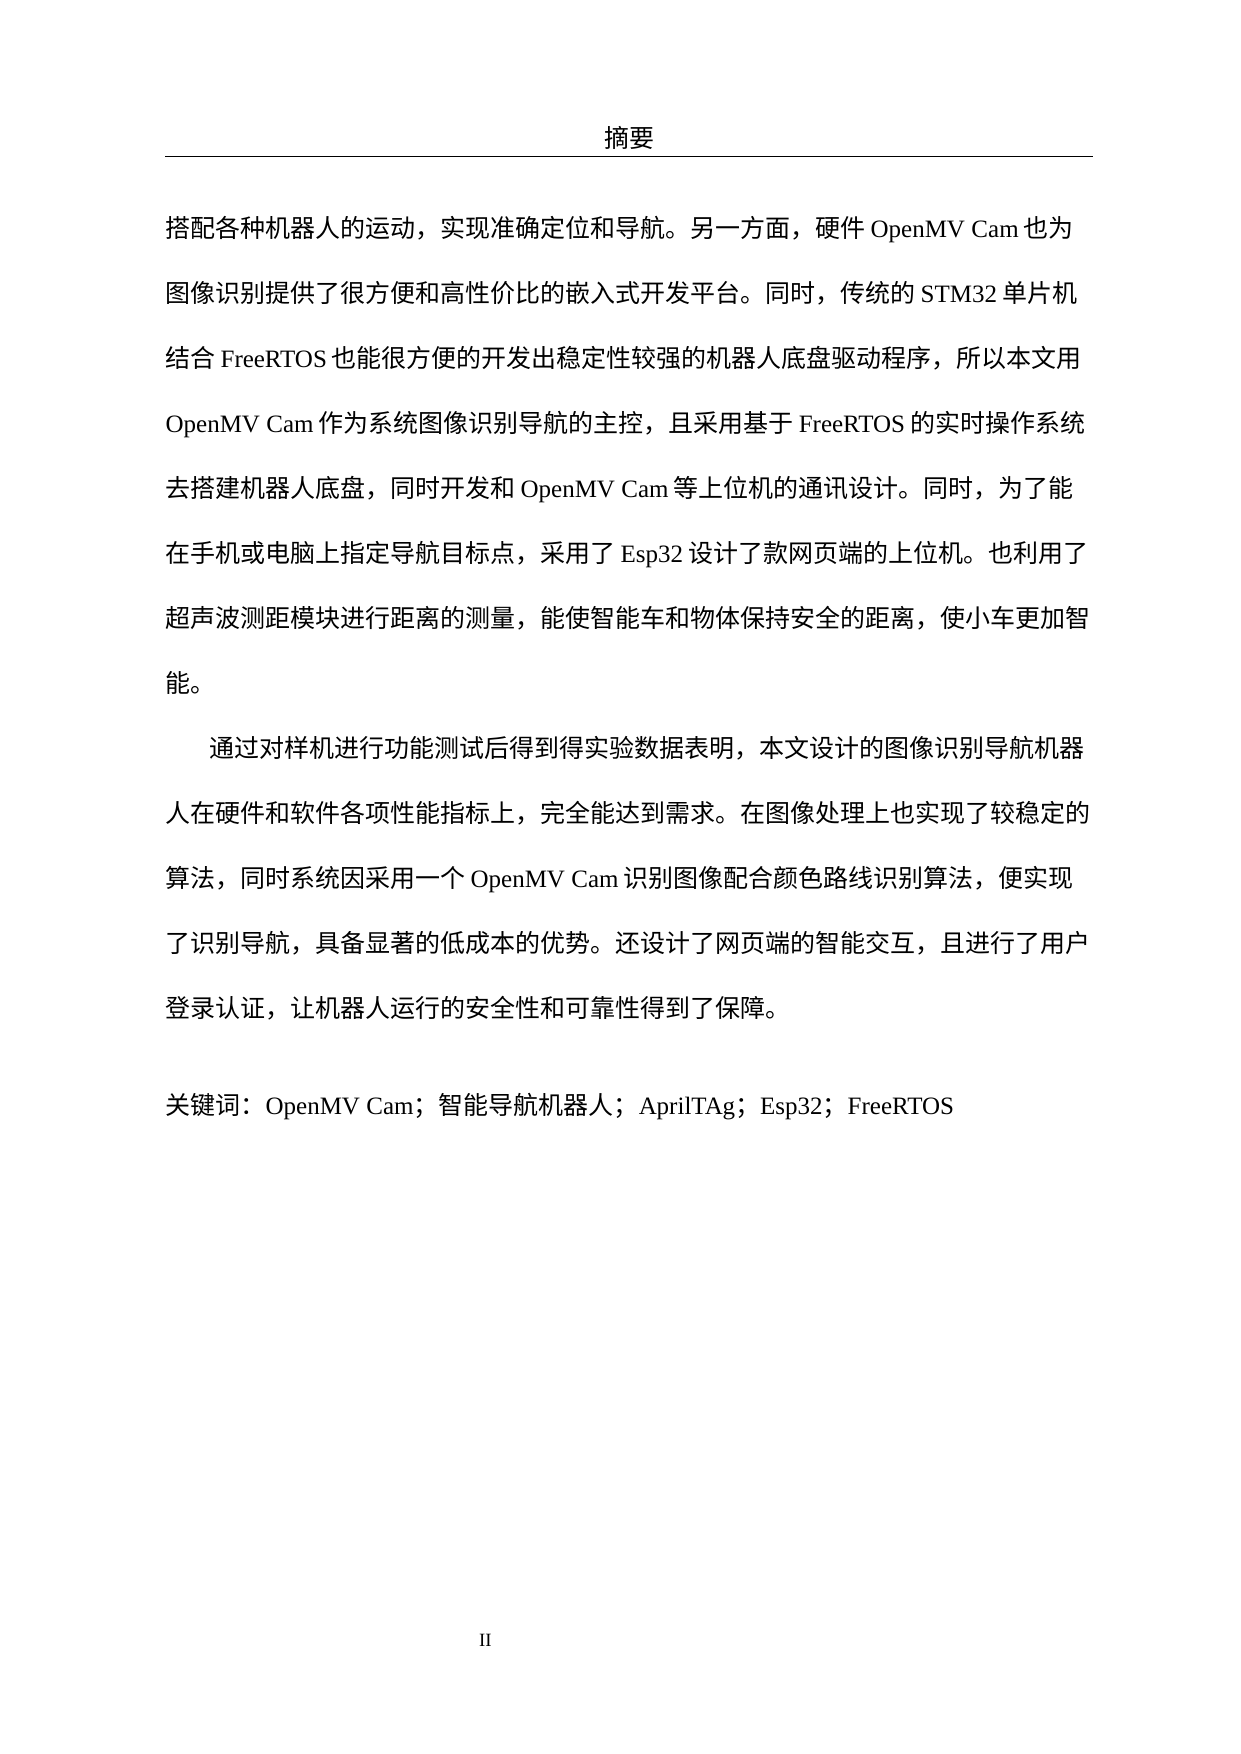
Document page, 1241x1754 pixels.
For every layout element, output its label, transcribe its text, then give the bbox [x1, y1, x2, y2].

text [165, 194, 1093, 714]
text 通过对样机进行功能测试后得到得实验数据表明，本文设计的图像识别导航机器人在硬件和软件各项性能指标上，完全能达到需求。在图像处理上也实现了较稳定的算法，同时系统因采用一个OpenMV Cam识别图像配合颜色路线识别算法，便实现了识别导航，具备显著的低成本的优势。还设计了网页端的智能交互，且进行了用户登录认证，让机器人运行的安全性和可靠性得到了保障。 [165, 714, 1093, 1039]
text 关键词：OpenMV Cam；智能导航机器人；AprilTAg；Esp32；FreeRTOS [165, 1071, 1093, 1136]
